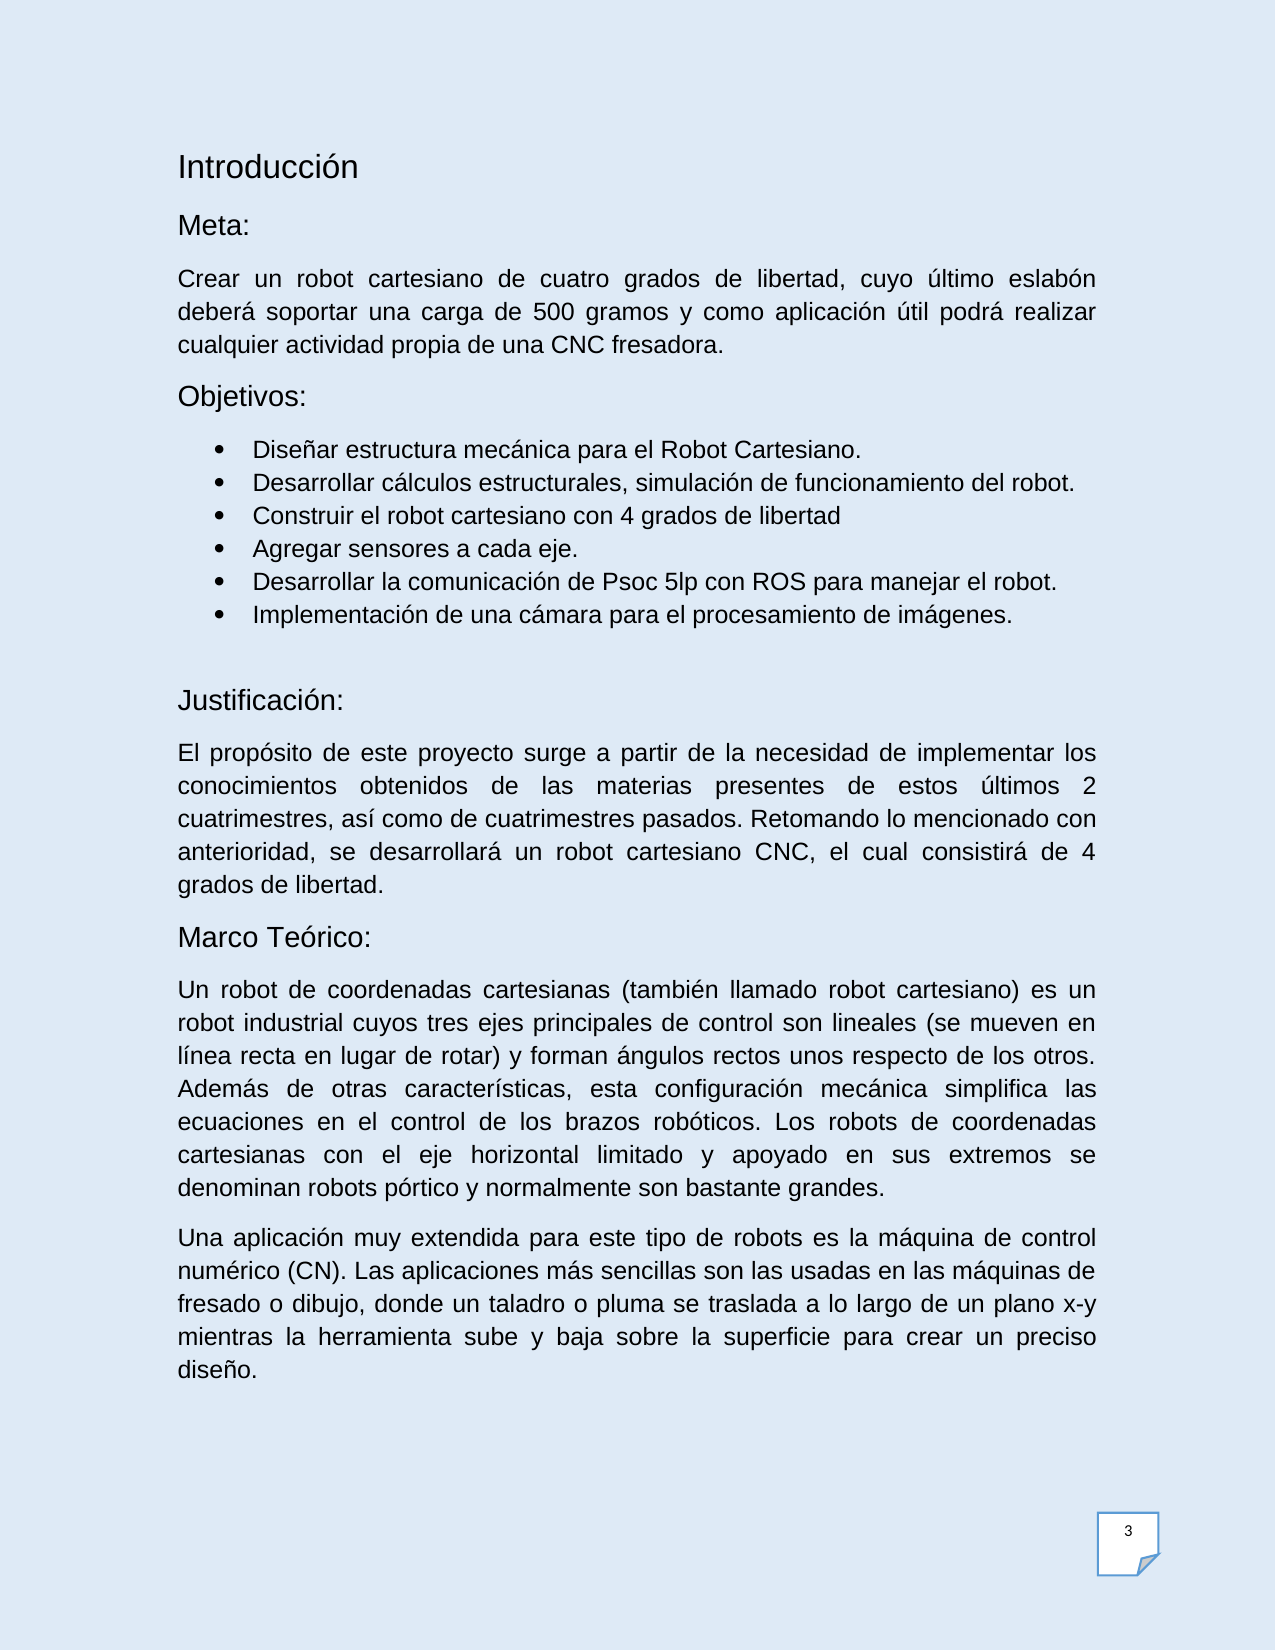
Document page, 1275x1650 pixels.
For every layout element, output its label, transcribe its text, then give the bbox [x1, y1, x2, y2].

text Meta: [177, 208, 1098, 242]
text Marco Teórico: [177, 920, 1098, 953]
text Introducción [177, 148, 1098, 186]
text Objetivos: [177, 379, 1098, 413]
list Desarrollar cálculos estructurales, simulación de funcionamiento del robot. [215, 468, 1098, 497]
list Diseñar estructura mecánica para el Robot Cartesiano. [215, 434, 1098, 463]
text Justificación: [177, 683, 1098, 717]
text Una aplicación muy extendida para este tipo de robots es la máquina de control numérico (CN). Las aplicaciones más sencillas son las usadas en las máquinas de fresado o dibujo, donde un taladro o pluma se traslada a lo largo de un plano x-y mientras la herramienta sube y baja sobre la superficie para crear un preciso diseño. [177, 1223, 1098, 1384]
list Construir el robot cartesiano con 4 grados de libertad [215, 501, 1098, 530]
list Agregar sensores a cada eje. [215, 534, 1098, 563]
text El propósito de este proyecto surge a partir de la necesidad de implementar los conocimientos obtenidos de las materias presentes de estos últimos 2 cuatrimestres, así como de cuatrimestres pasados. Retomando lo mencionado con anterioridad, se desarrollará un robot cartesiano CNC, el cual consistirá de 4 grados de libertad. [177, 738, 1098, 899]
text Un robot de coordenadas cartesianas (también llamado robot cartesiano) es un robot industrial cuyos tres ejes principales de control son lineales (se mueven en línea recta en lugar de rotar) y forman ángulos rectos unos respecto de los otros. Además de otras características, esta configuración mecánica simplifica las ecuaciones en el control de los brazos robóticos. Los robots de coordenadas cartesianas con el eje horizontal limitado y apoyado en sus extremos se denominan robots pórtico y normalmente son bastante grandes. [177, 975, 1098, 1202]
list Implementación de una cámara para el procesamiento de imágenes. [215, 600, 1098, 629]
list Desarrollar la comunicación de Psoc 5lp con ROS para manejar el robot. [215, 567, 1098, 596]
text Crear un robot cartesiano de cuatro grados de libertad, cuyo último eslabón deberá soportar una carga de 500 gramos y como aplicación útil podrá realizar cualquier actividad propia de una CNC fresadora. [177, 264, 1098, 358]
